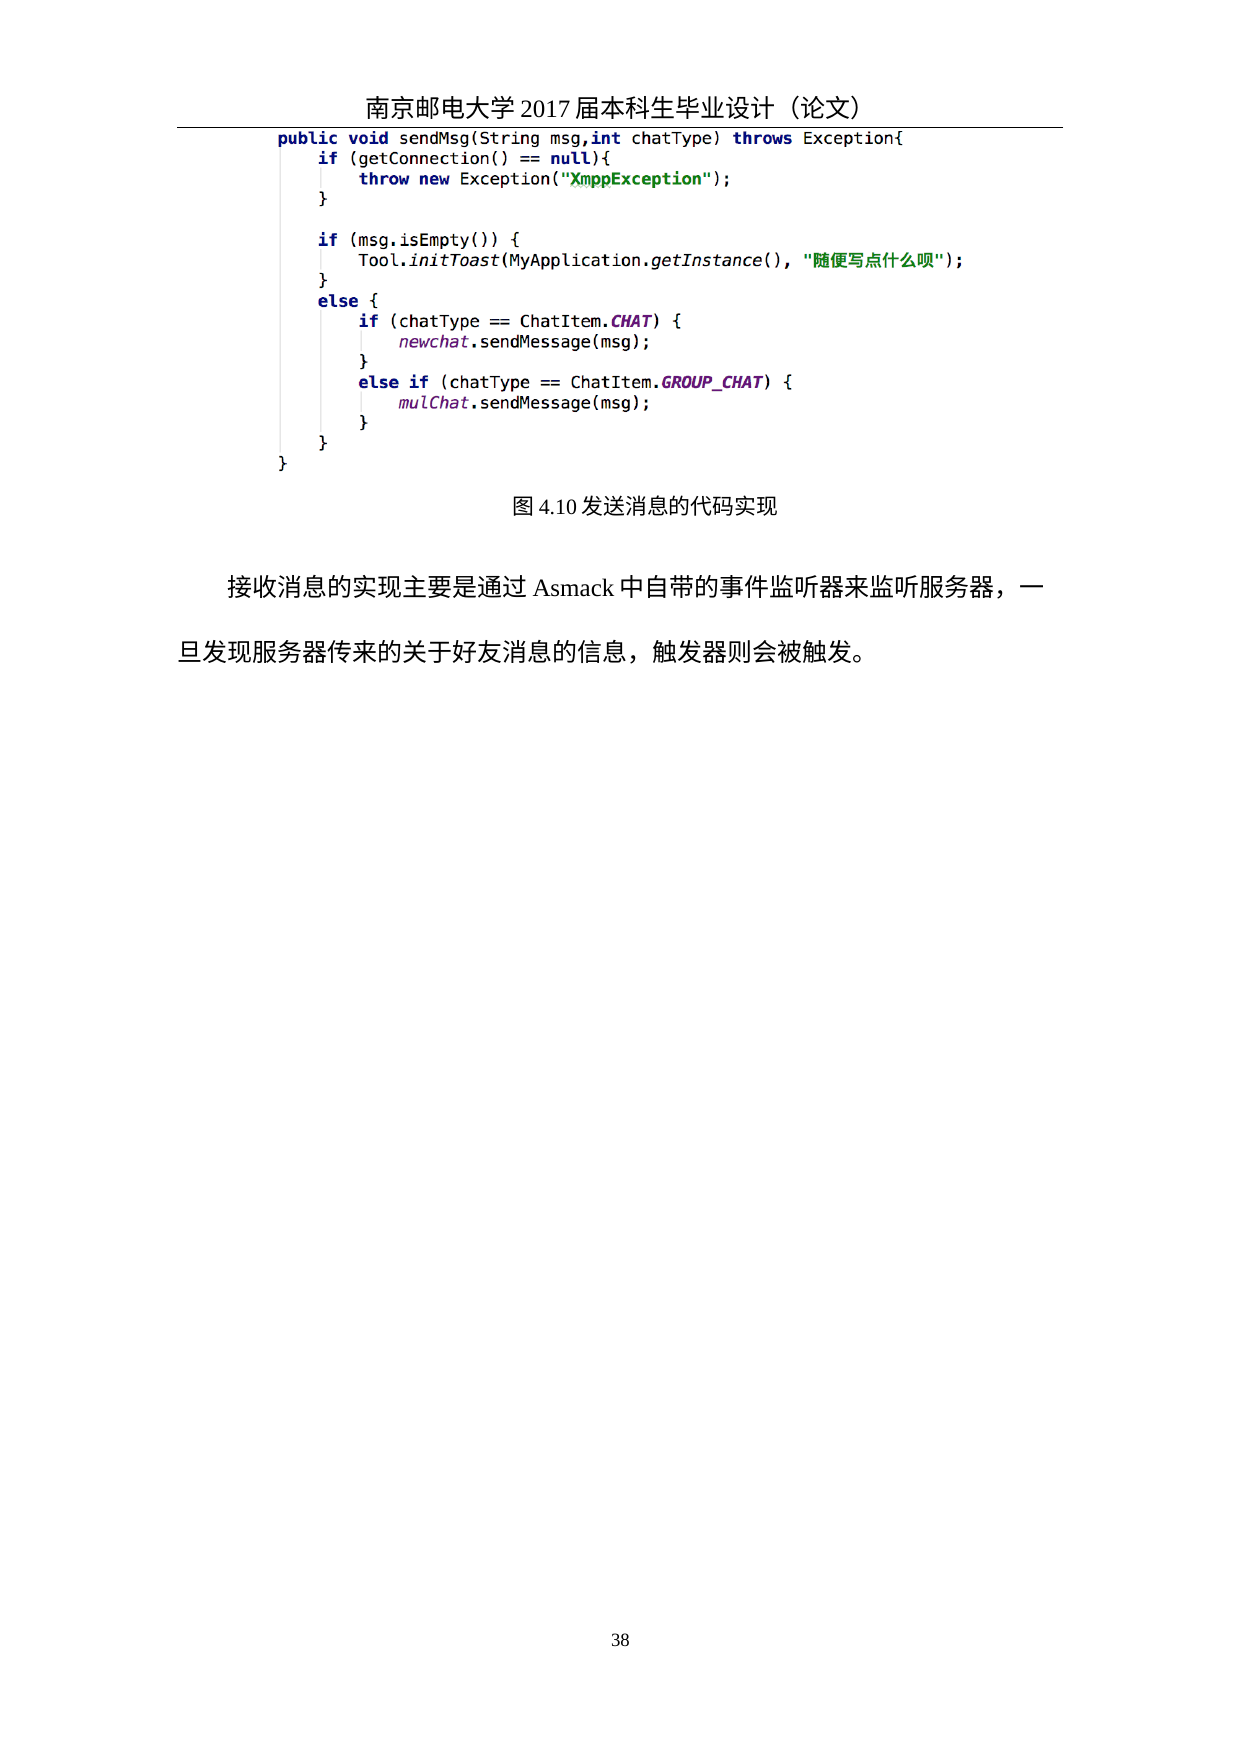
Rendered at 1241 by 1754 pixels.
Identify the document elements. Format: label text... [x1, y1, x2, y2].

picture [267, 131, 974, 476]
text 接收消息的实现主要是通过Asmack中自带的事件监听器来监听服务器，一旦发现服务器传来的关于好友消息的信息，触发器则会被触发。 [177, 553, 1063, 683]
text 图4.10发送消息的代码实现 [177, 488, 1063, 521]
